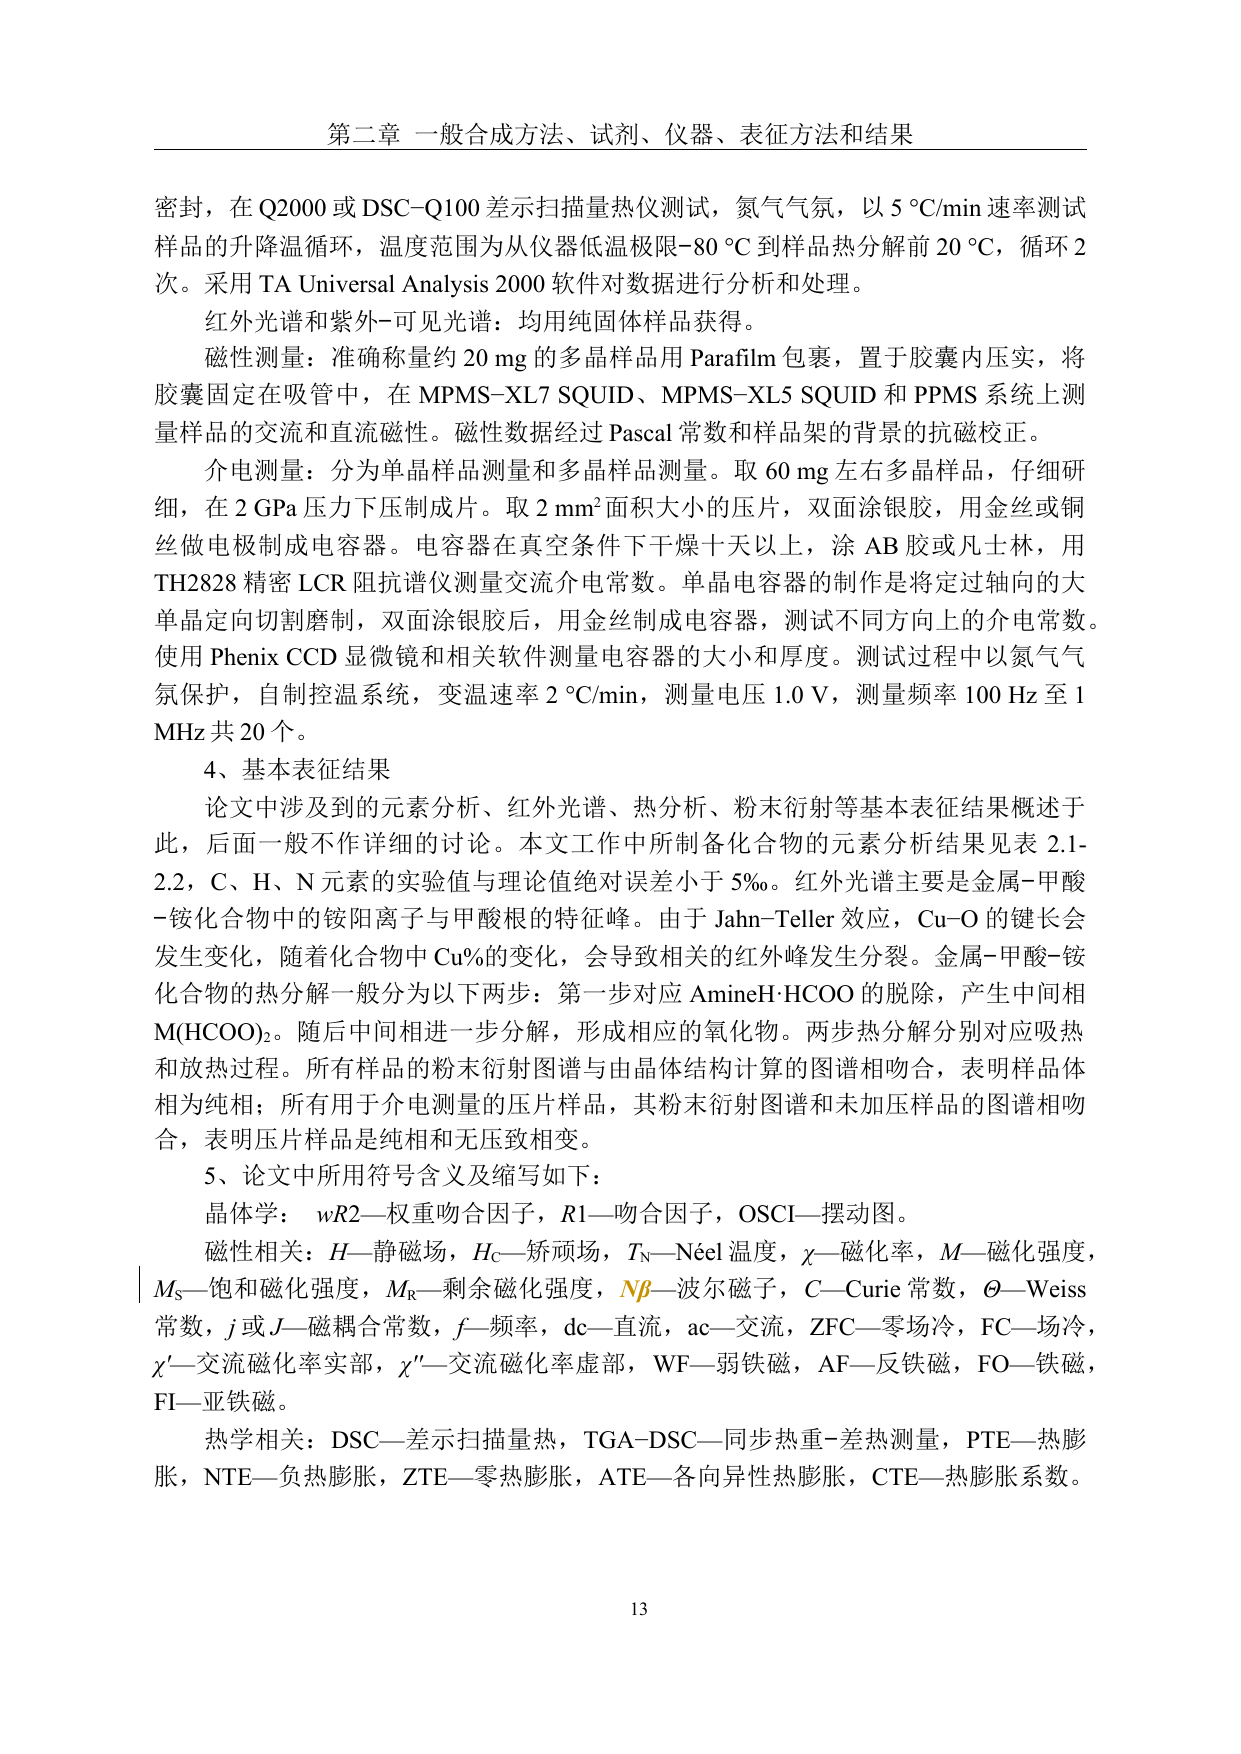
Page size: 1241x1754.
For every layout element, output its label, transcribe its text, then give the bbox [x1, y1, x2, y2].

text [153, 192, 1087, 298]
text 晶体学： wR2—权重吻合因子，R1—吻合因子，OSCI—摆动图。 [153, 1197, 1087, 1228]
text 磁性相关：H—静磁场，HC—矫顽场，TN—Néel温度，χ—磁化率，M—磁化强度，MS—饱和磁化强度，MR—剩余磁化强度，Nβ—波尔磁子，C—Curie常数，Θ—Weiss常数，j或J—磁耦合常数，f—频率，dc—直流，ac—交流，ZFC—零场冷，FC—场冷，χ'—交流磁化率实部，χ''—交流磁化率虚部，WF—弱铁磁，AF—反铁磁，FO—铁磁，FI—亚铁磁。 [153, 1235, 1087, 1416]
text 磁性测量：准确称量约20 mg的多晶样品用Parafilm包裹，置于胶囊内压实，将胶囊固定在吸管中，在MPMS−XL7 SQUID、MPMS−XL5 SQUID和PPMS系统上测量样品的交流和直流磁性。磁性数据经过Pascal常数和样品架的背景的抗磁校正。 [153, 341, 1087, 447]
text 5、论文中所用符号含义及缩写如下： [153, 1159, 1087, 1190]
text 4、基本表征结果 [153, 754, 1087, 784]
text 热学相关：DSC—差示扫描量热，TGA−DSC—同步热重−差热测量，PTE—热膨胀，NTE—负热膨胀，ZTE—零热膨胀，ATE—各向异性热膨胀，CTE—热膨胀系数。 [153, 1423, 1087, 1491]
text 红外光谱和紫外−可见光谱：均用纯固体样品获得。 [153, 306, 1087, 334]
text 论文中涉及到的元素分析、红外光谱、热分析、粉末衍射等基本表征结果概述于此，后面一般不作详细的讨论。本文工作中所制备化合物的元素分析结果见表2.1-2.2，C、H、N元素的实验值与理论值绝对误差小于5‰。红外光谱主要是金属−甲酸−铵化合物中的铵阳离子与甲酸根的特征峰。由于Jahn−Teller效应，Cu−O的键长会发生变化，随着化合物中Cu%的变化，会导致相关的红外峰发生分裂。金属−甲酸−铵化合物的热分解一般分为以下两步：第一步对应AmineH·HCOO的脱除，产生中间相M(HCOO)2。随后中间相进一步分解，形成相应的氧化物。两步热分解分别对应吸热和放热过程。所有样品的粉末衍射图谱与由晶体结构计算的图谱相吻合，表明样品体相为纯相；所有用于介电测量的压片样品，其粉末衍射图谱和未加压样品的图谱相吻合，表明压片样品是纯相和无压致相变。 [153, 792, 1087, 1152]
text 介电测量：分为单晶样品测量和多晶样品测量。取60 mg左右多晶样品，仔细研细，在2 GPa压力下压制成片。取2 mm2面积大小的压片，双面涂银胶，用金丝或铜丝做电极制成电容器。电容器在真空条件下干燥十天以上，涂AB胶或凡士林，用TH2828精密LCR阻抗谱仪测量交流介电常数。单晶电容器的制作是将定过轴向的大单晶定向切割磨制，双面涂银胶后，用金丝制成电容器，测试不同方向上的介电常数。使用Phenix CCD显微镜和相关软件测量电容器的大小和厚度。测试过程中以氮气气氛保护，自制控温系统，变温速率2 C/min，测量电压1.0 V，测量频率100 Hz至1 MHz共20个。 [153, 454, 1087, 746]
